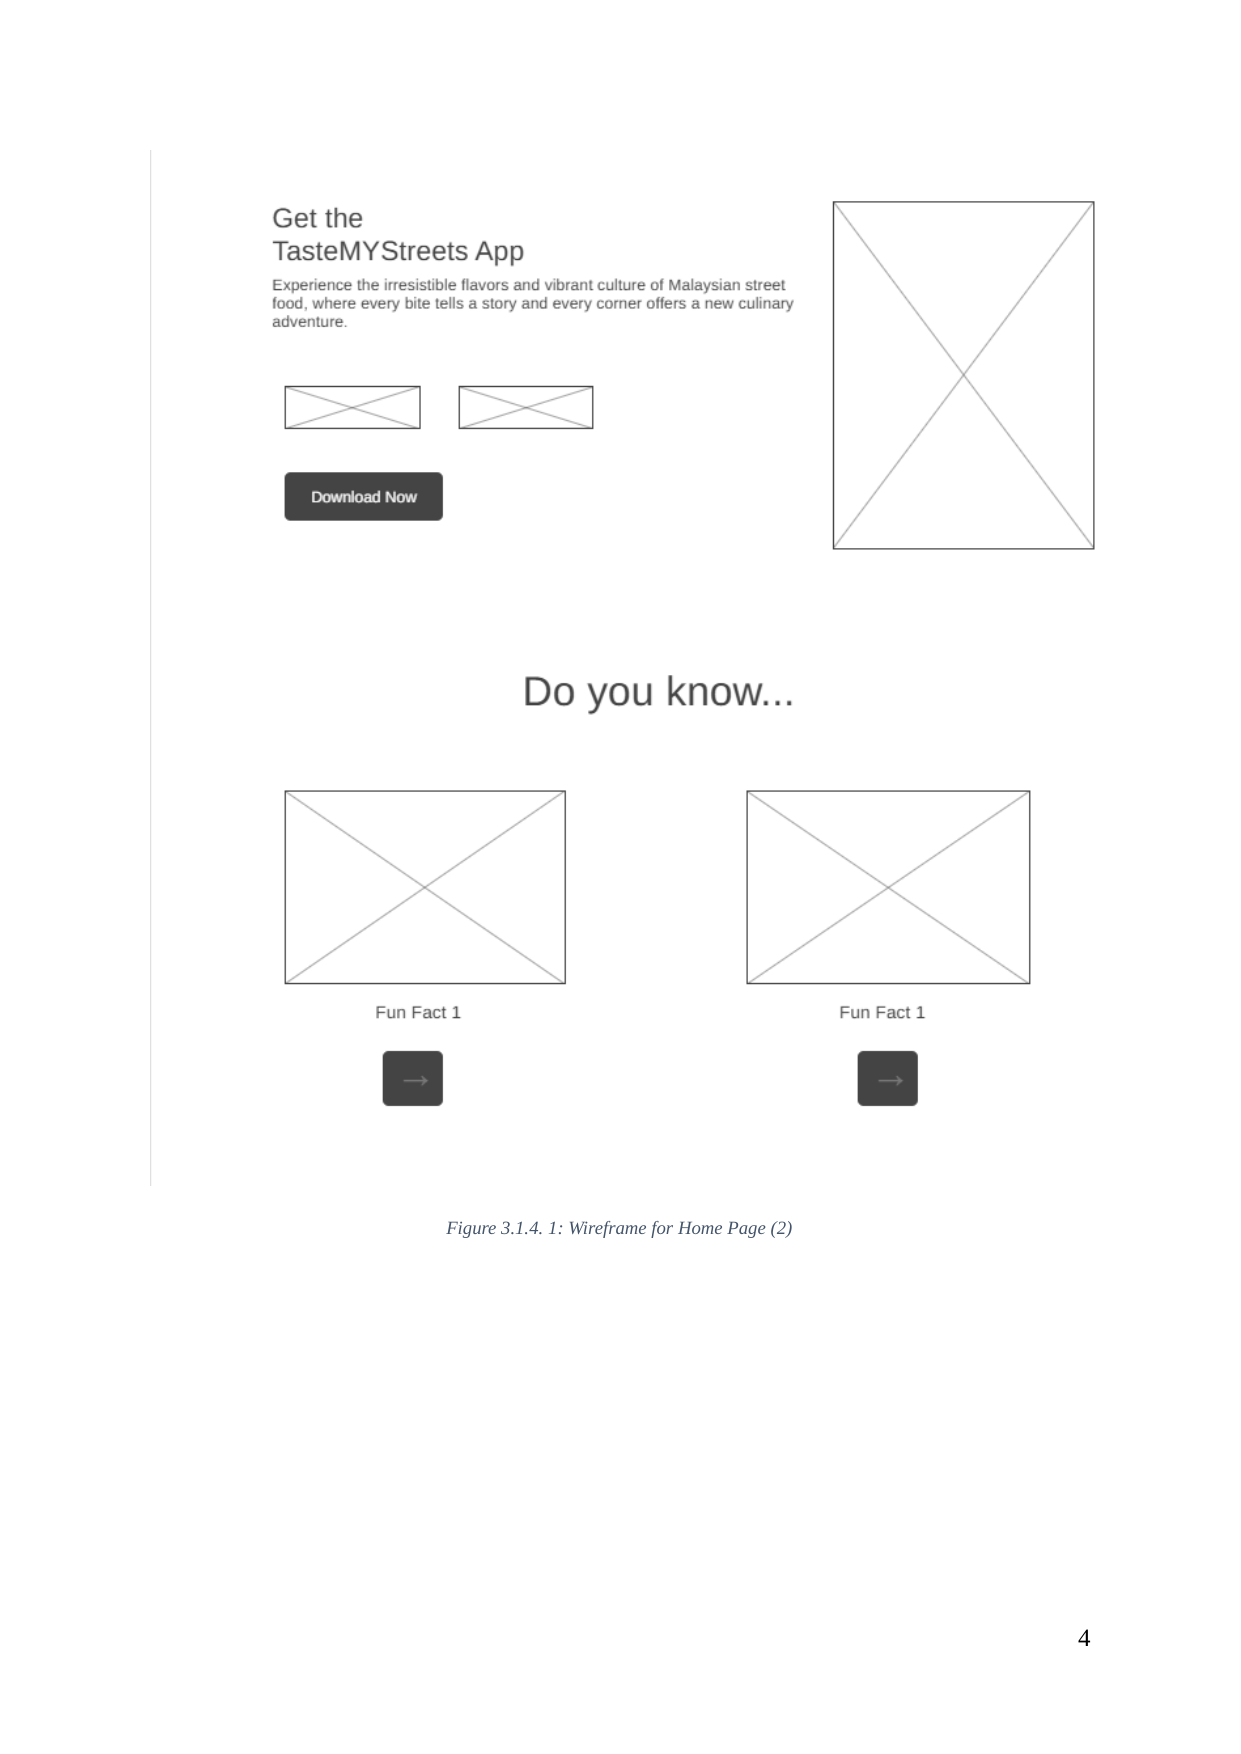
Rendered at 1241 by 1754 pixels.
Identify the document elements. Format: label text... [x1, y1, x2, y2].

text Figure 3.1.4. 1: Wireframe for Home Page (2) [150, 1217, 1090, 1239]
picture [150, 150, 1147, 1186]
